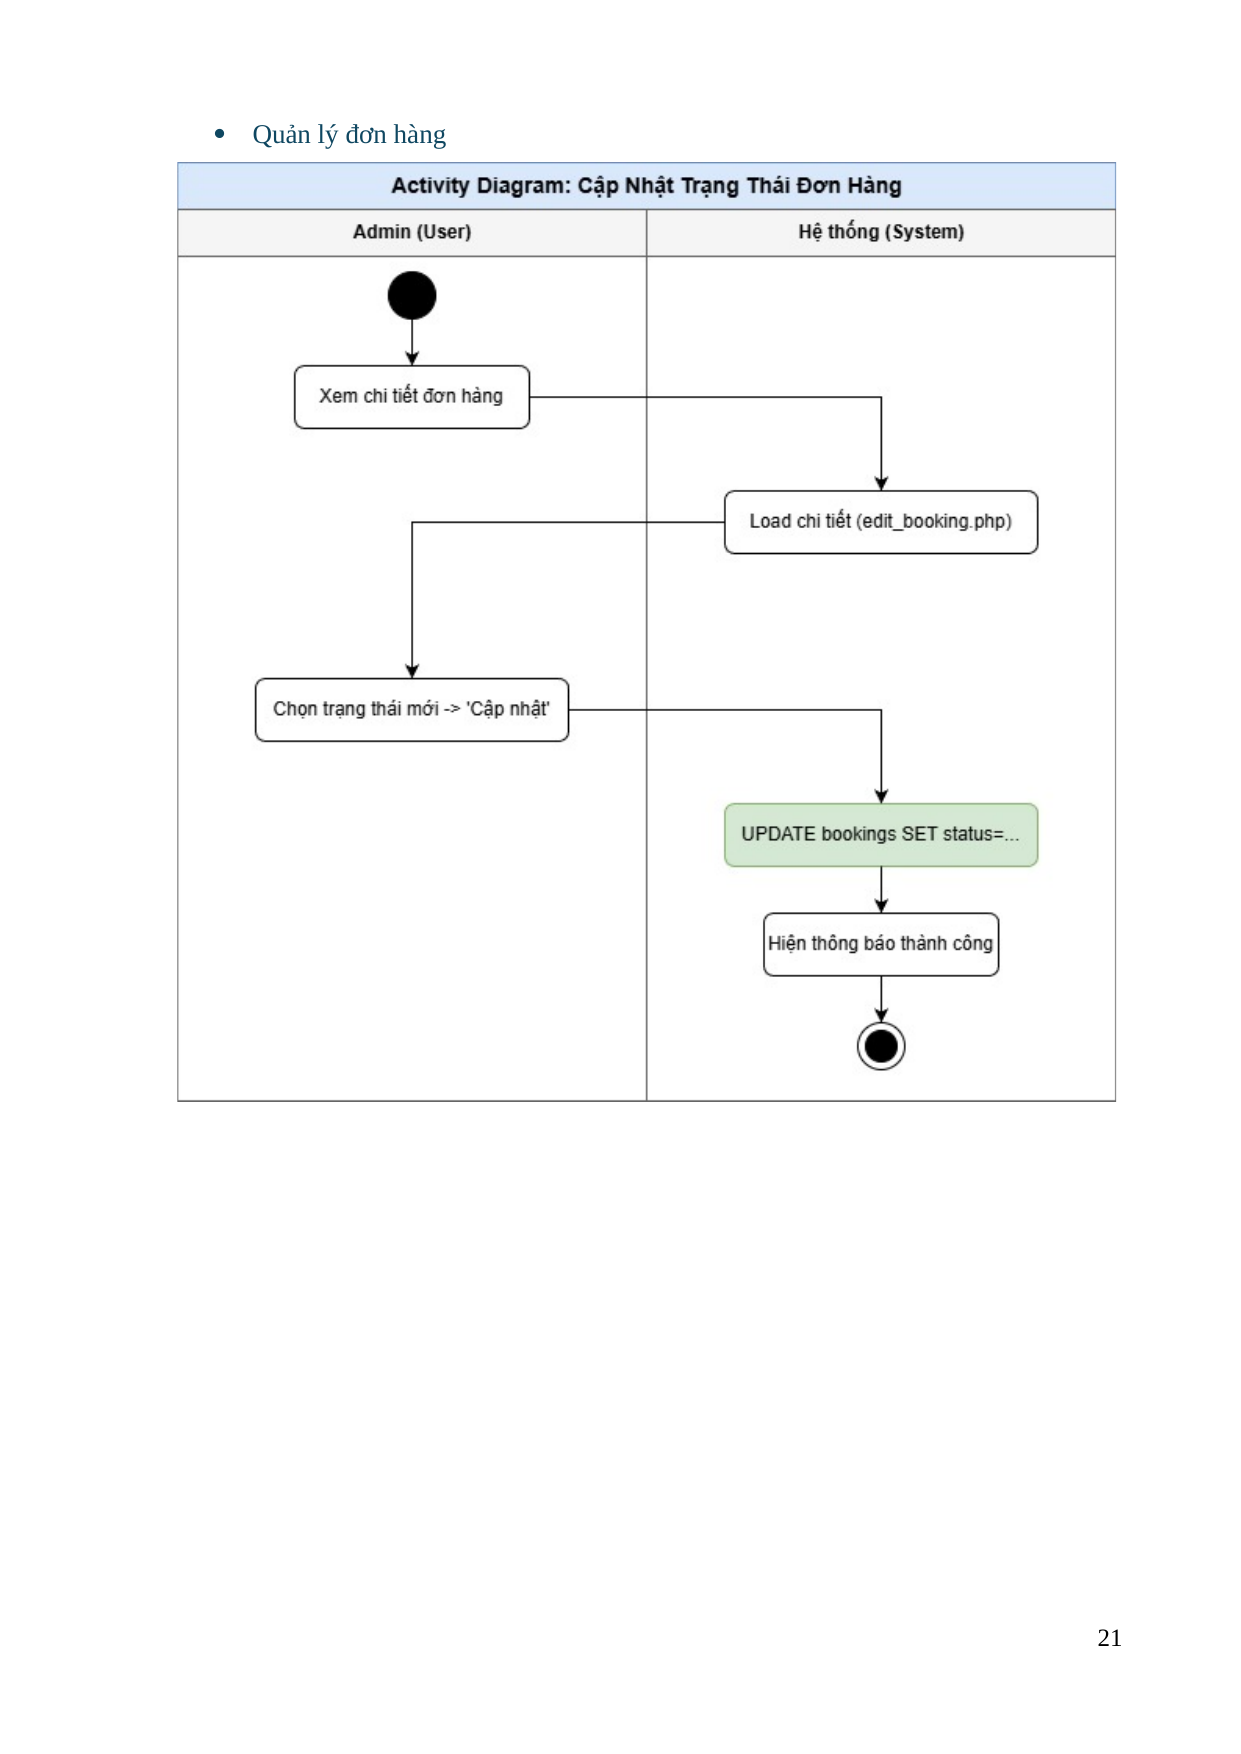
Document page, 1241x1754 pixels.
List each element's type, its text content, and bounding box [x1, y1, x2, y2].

subtitle Quản lý đơn hàng [215, 118, 1122, 149]
picture [177, 162, 1117, 1102]
